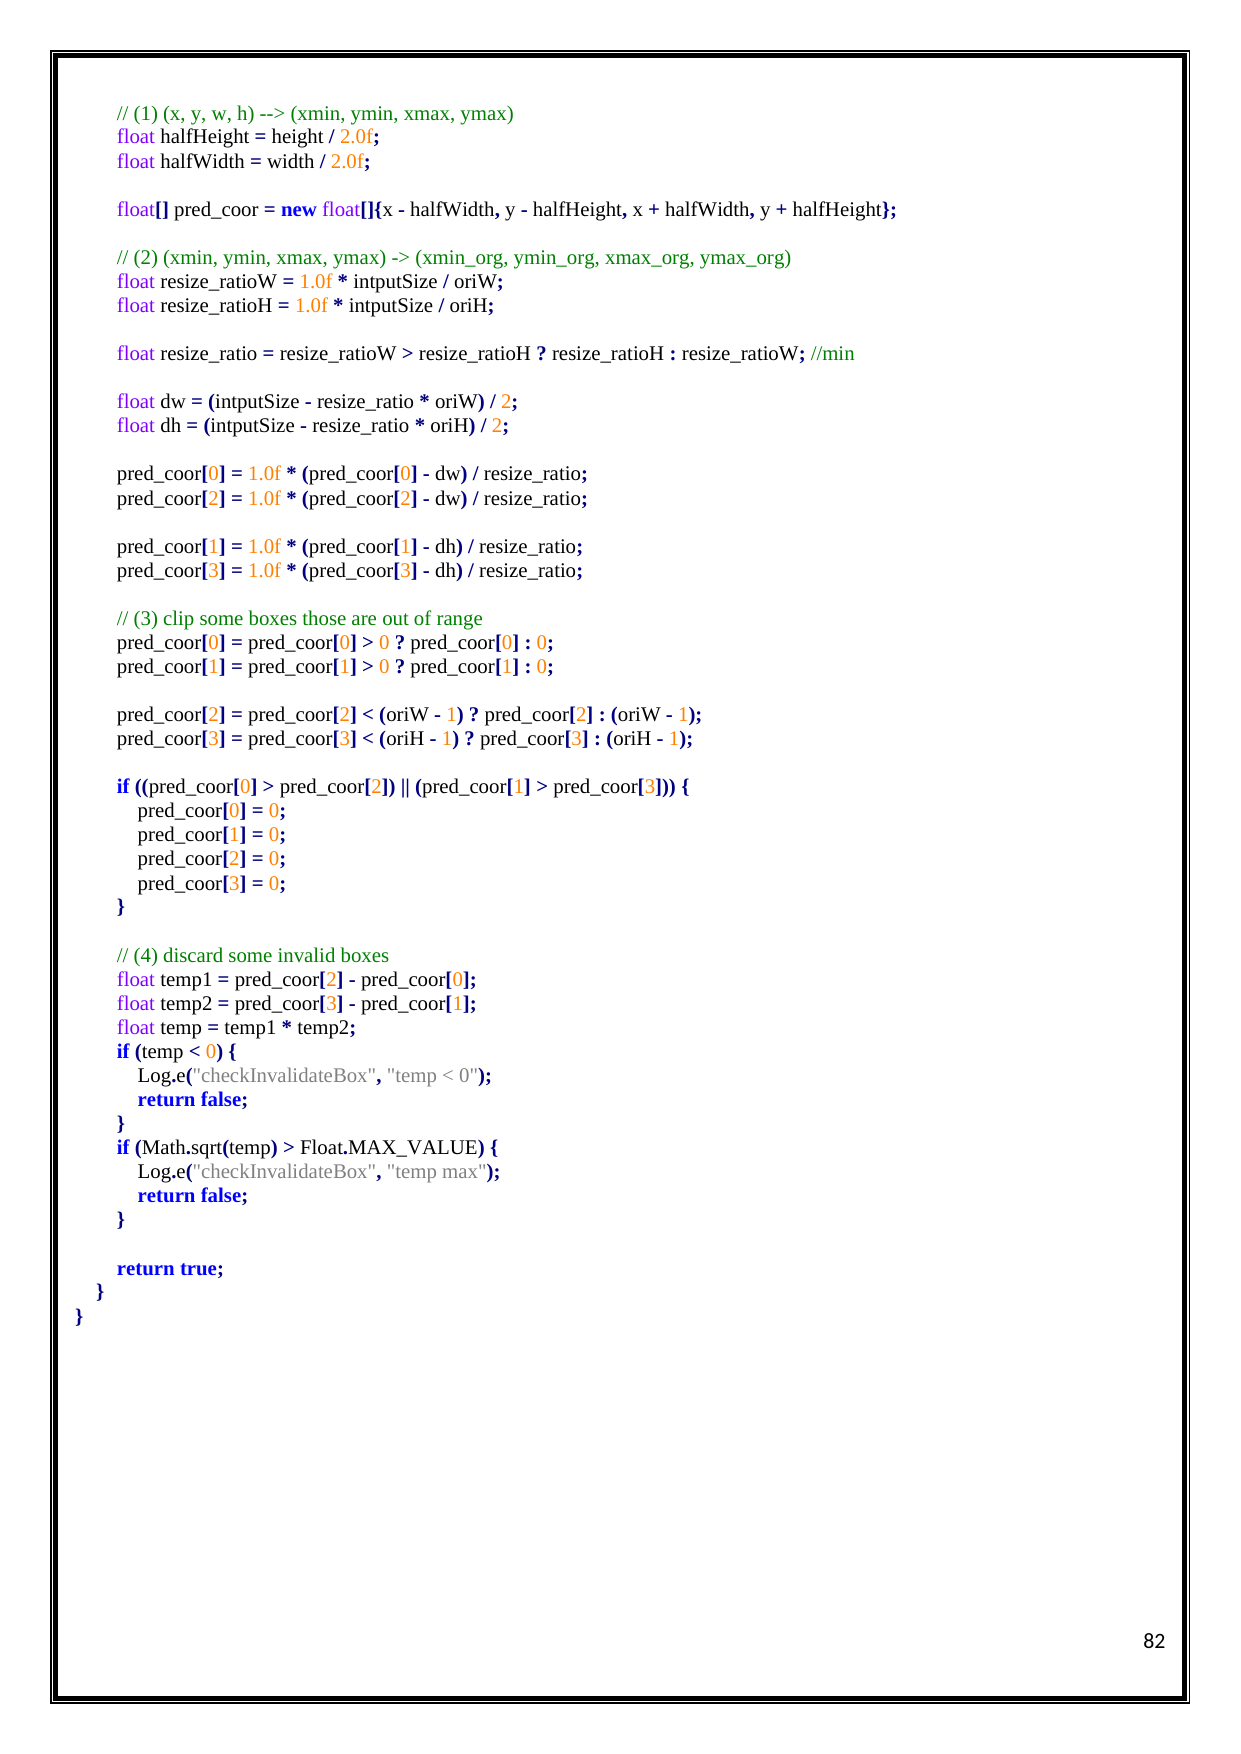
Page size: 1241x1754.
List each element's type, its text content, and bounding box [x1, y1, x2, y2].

text // (3) clip some boxes those are out of range [75, 606, 1165, 630]
text // (2) (xmin, ymin, xmax, ymax) -> (xmin_org, ymin_org, xmax_org, ymax_org) [75, 245, 1165, 269]
text float temp = temp1 * temp2; [75, 1015, 1165, 1039]
text // (1) (x, y, w, h) --> (xmin, ymin, xmax, ymax) [75, 100, 1165, 124]
text return false; [75, 1087, 1165, 1111]
text float temp1 = pred_coor[2] - pred_coor[0]; [75, 967, 1165, 991]
text pred_coor[2] = 1.0f * (pred_coor[2] - dw) / resize_ratio; [75, 485, 1165, 509]
text float halfWidth = width / 2.0f; [75, 148, 1165, 173]
text if (temp < 0) { [75, 1039, 1165, 1063]
text if ((pred_coor[0] > pred_coor[2]) || (pred_coor[1] > pred_coor[3])) { [75, 774, 1165, 798]
text Log.e("checkInvalidateBox", "temp < 0"); [75, 1063, 1165, 1087]
text float[] pred_coor = new float[]{x - halfWidth, y - halfHeight, x + halfWidth, y + halfHeight}; [75, 197, 1165, 221]
text float resize_ratioW = 1.0f * intputSize / oriW; [75, 269, 1165, 293]
text pred_coor[0] = 1.0f * (pred_coor[0] - dw) / resize_ratio; [75, 461, 1165, 485]
text pred_coor[1] = 1.0f * (pred_coor[1] - dh) / resize_ratio; [75, 533, 1165, 558]
text // (4) discard some invalid boxes [75, 943, 1165, 967]
text float resize_ratioH = 1.0f * intputSize / oriH; [75, 293, 1165, 317]
text } [75, 894, 1165, 918]
text pred_coor[0] = pred_coor[0] > 0 ? pred_coor[0] : 0; [75, 630, 1165, 654]
text Log.e("checkInvalidateBox", "temp max"); [75, 1159, 1165, 1183]
text float resize_ratio = resize_ratioW > resize_ratioH ? resize_ratioH : resize_ratioW; //min [75, 341, 1165, 365]
text float dw = (intputSize - resize_ratio * oriW) / 2; [75, 389, 1165, 413]
text pred_coor[3] = 1.0f * (pred_coor[3] - dh) / resize_ratio; [75, 558, 1165, 582]
text pred_coor[3] = 0; [75, 870, 1165, 894]
text } [75, 1111, 1165, 1135]
text pred_coor[2] = 0; [75, 846, 1165, 870]
text pred_coor[3] = pred_coor[3] < (oriH - 1) ? pred_coor[3] : (oriH - 1); [75, 726, 1165, 750]
text return false; [75, 1183, 1165, 1207]
text if (Math.sqrt(temp) > Float.MAX_VALUE) { [75, 1135, 1165, 1159]
text } [75, 1303, 1165, 1328]
text pred_coor[2] = pred_coor[2] < (oriW - 1) ? pred_coor[2] : (oriW - 1); [75, 702, 1165, 726]
text pred_coor[0] = 0; [75, 798, 1165, 822]
text float temp2 = pred_coor[3] - pred_coor[1]; [75, 991, 1165, 1015]
text float dh = (intputSize - resize_ratio * oriH) / 2; [75, 413, 1165, 437]
text pred_coor[1] = pred_coor[1] > 0 ? pred_coor[1] : 0; [75, 654, 1165, 678]
text float halfHeight = height / 2.0f; [75, 124, 1165, 148]
text } [75, 1207, 1165, 1231]
text return true; [75, 1255, 1165, 1279]
text pred_coor[1] = 0; [75, 822, 1165, 846]
text } [75, 1279, 1165, 1303]
